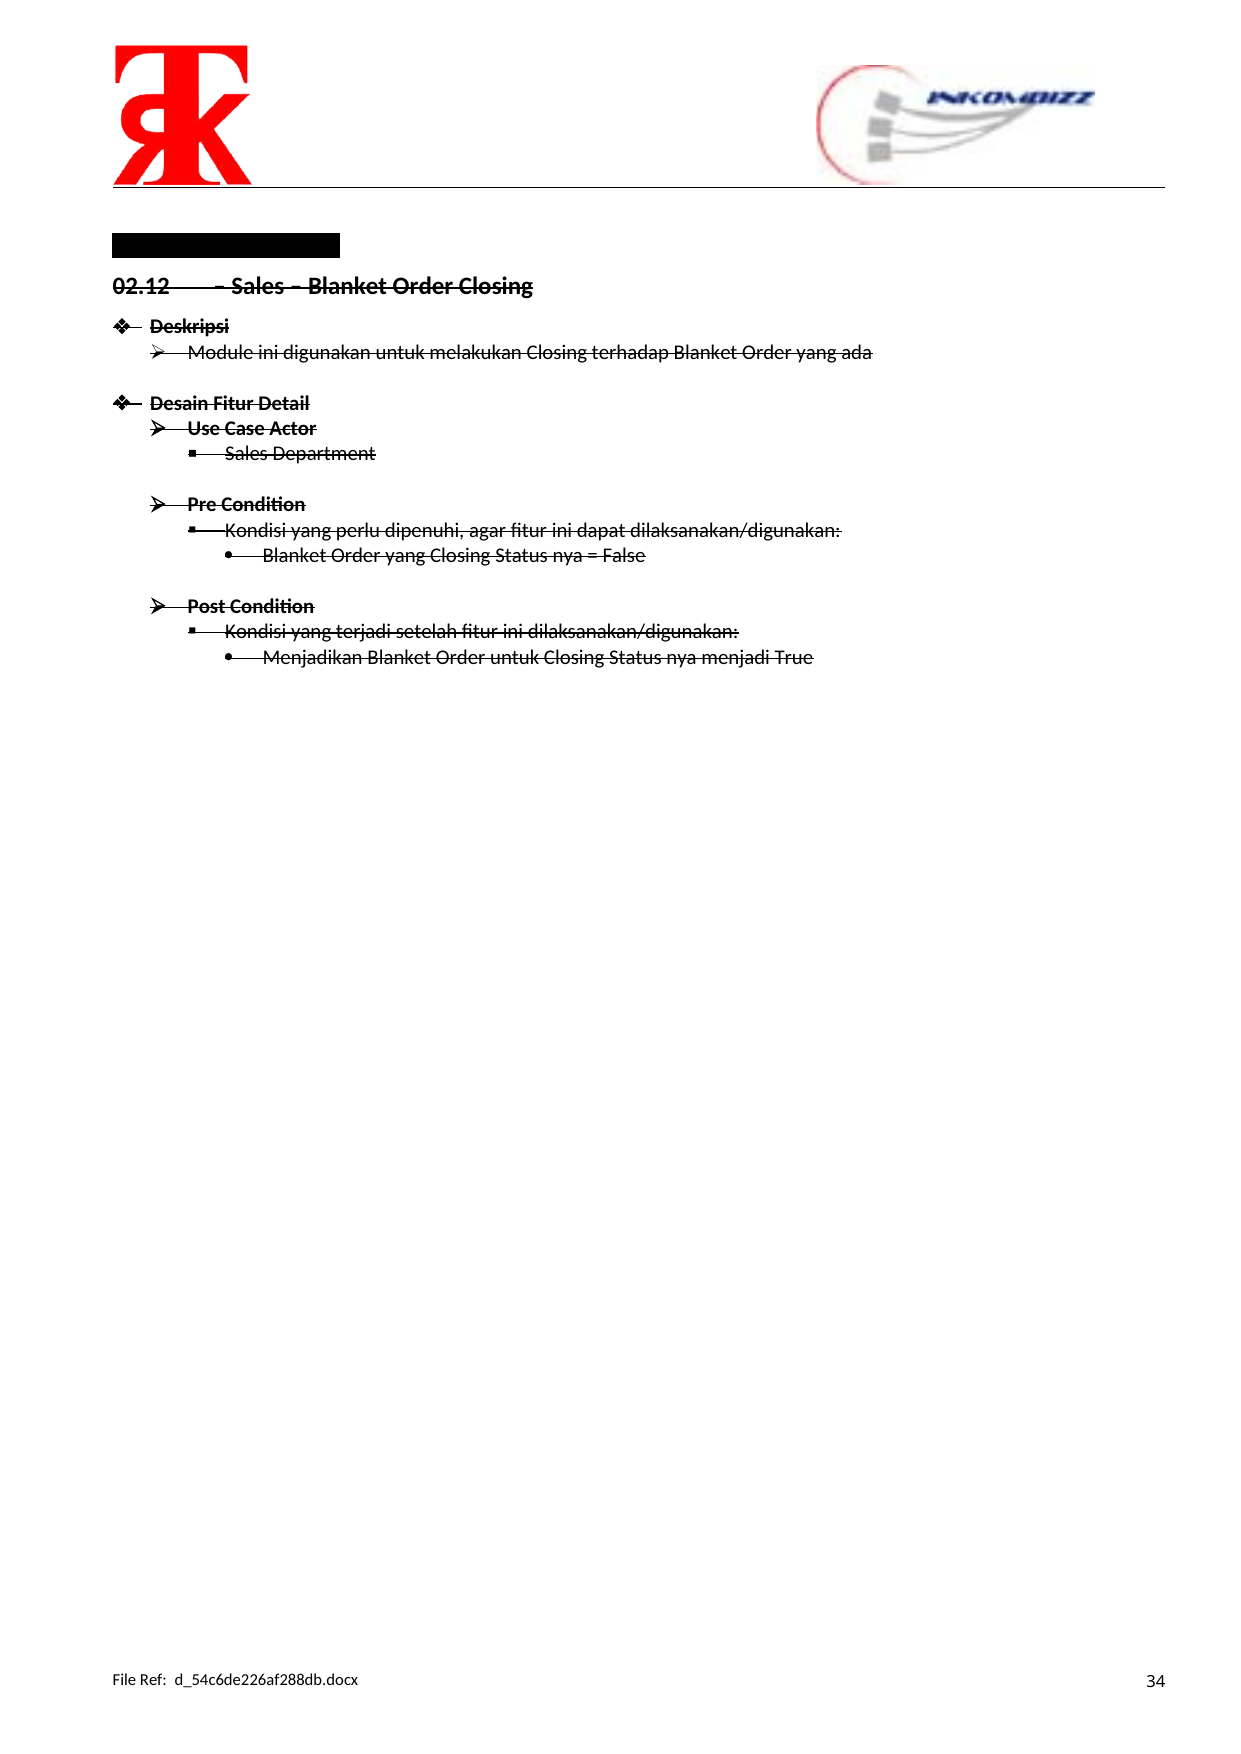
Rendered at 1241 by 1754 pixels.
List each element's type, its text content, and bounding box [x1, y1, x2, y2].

list Kondisi yang perlu dipenuhi, agar fitur ini dapat dilaksanakan/digunakan: [187, 517, 1165, 542]
list Use Case Actor [150, 415, 1165, 441]
list Post Condition [150, 593, 1165, 618]
list Sales Department [187, 441, 1165, 466]
list Pre Condition [150, 491, 1165, 517]
subtitle – Sales – Blanket Order Closing [112, 271, 1165, 301]
list Deskripsi [112, 313, 1165, 339]
picture [112, 45, 253, 185]
list Module ini digunakan untuk melakukan Closing terhadap Blanket Order yang ada [150, 339, 1165, 364]
list Menjadikan Blanket Order untuk Closing Status nya menjadi True [225, 644, 1165, 669]
list Kondisi yang terjadi setelah fitur ini dilaksanakan/digunakan: [187, 618, 1165, 644]
list Blanket Order yang Closing Status nya = False [225, 542, 1165, 568]
picture [816, 65, 1096, 185]
list Desain Fitur Detail [112, 390, 1165, 415]
